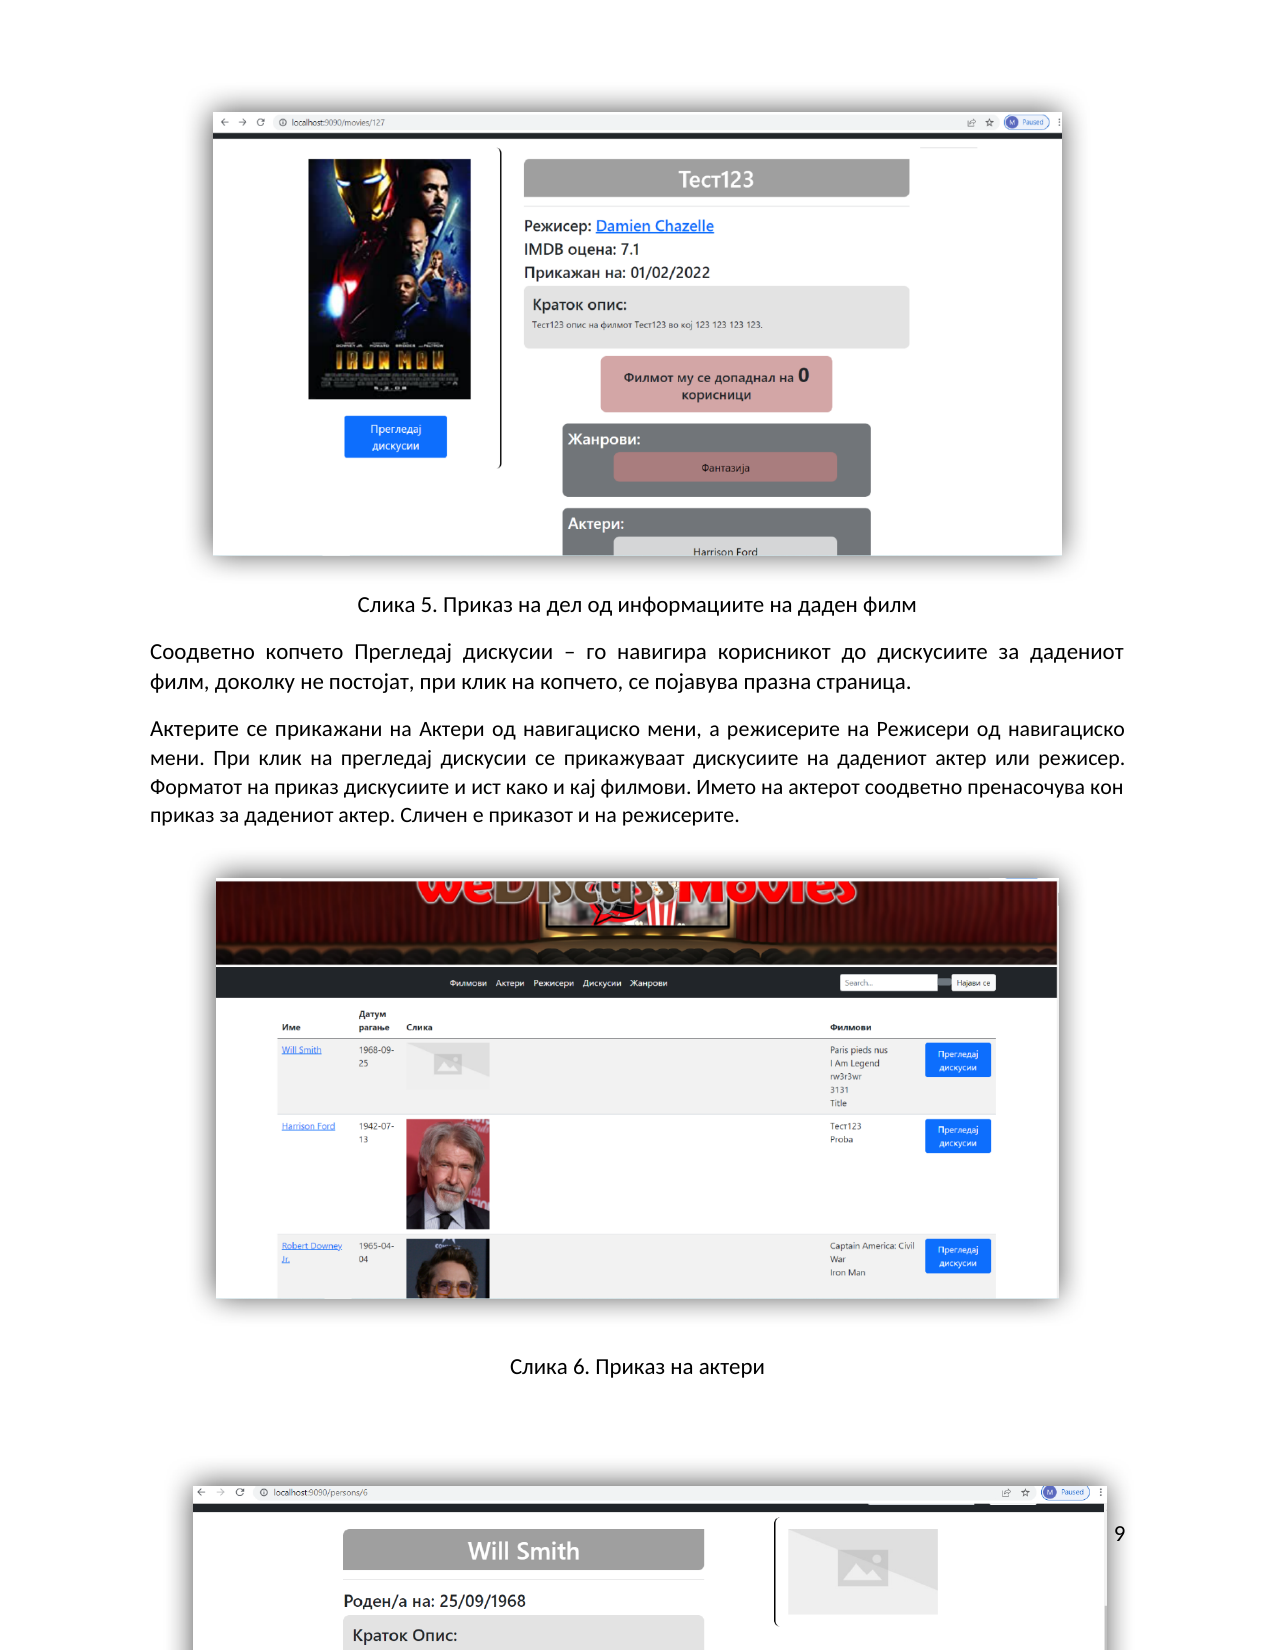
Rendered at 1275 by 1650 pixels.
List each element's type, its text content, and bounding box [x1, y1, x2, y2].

picture [216, 878, 1059, 1299]
picture [213, 112, 1062, 556]
text Актерите се прикажани на Актери од навигациско мени, а режисерите на Режисери од навигациско мени. При клик на прегледај дискусии се прикажуваат дискусиите на дадениот актер или режисер. Форматот на приказ дискусиите и ист како и кај филмови. Името на актерот соодветно пренасочува кон приказ за дадениот актер. Сличен е приказот и на режисерите. [150, 714, 1125, 773]
text Актерите се прикажани на Актери од навигациско мени, а режисерите на Режисери од навигациско мени. При клик на прегледај дискусии се прикажуваат дискусиите на дадениот актер или режисер. Форматот на приказ дискусиите и ист како и кај филмови. Името на актерот соодветно пренасочува кон приказ за дадениот актер. Сличен е приказот и на режисерите. [150, 799, 1125, 828]
text Соодветно копчето Прегледај дискусии – го навигира корисникот до дискусиите за дадениот филм, доколку не постојат, при клик на копчето, се појавува празна страница. [150, 637, 1125, 695]
picture [193, 1486, 1107, 1650]
